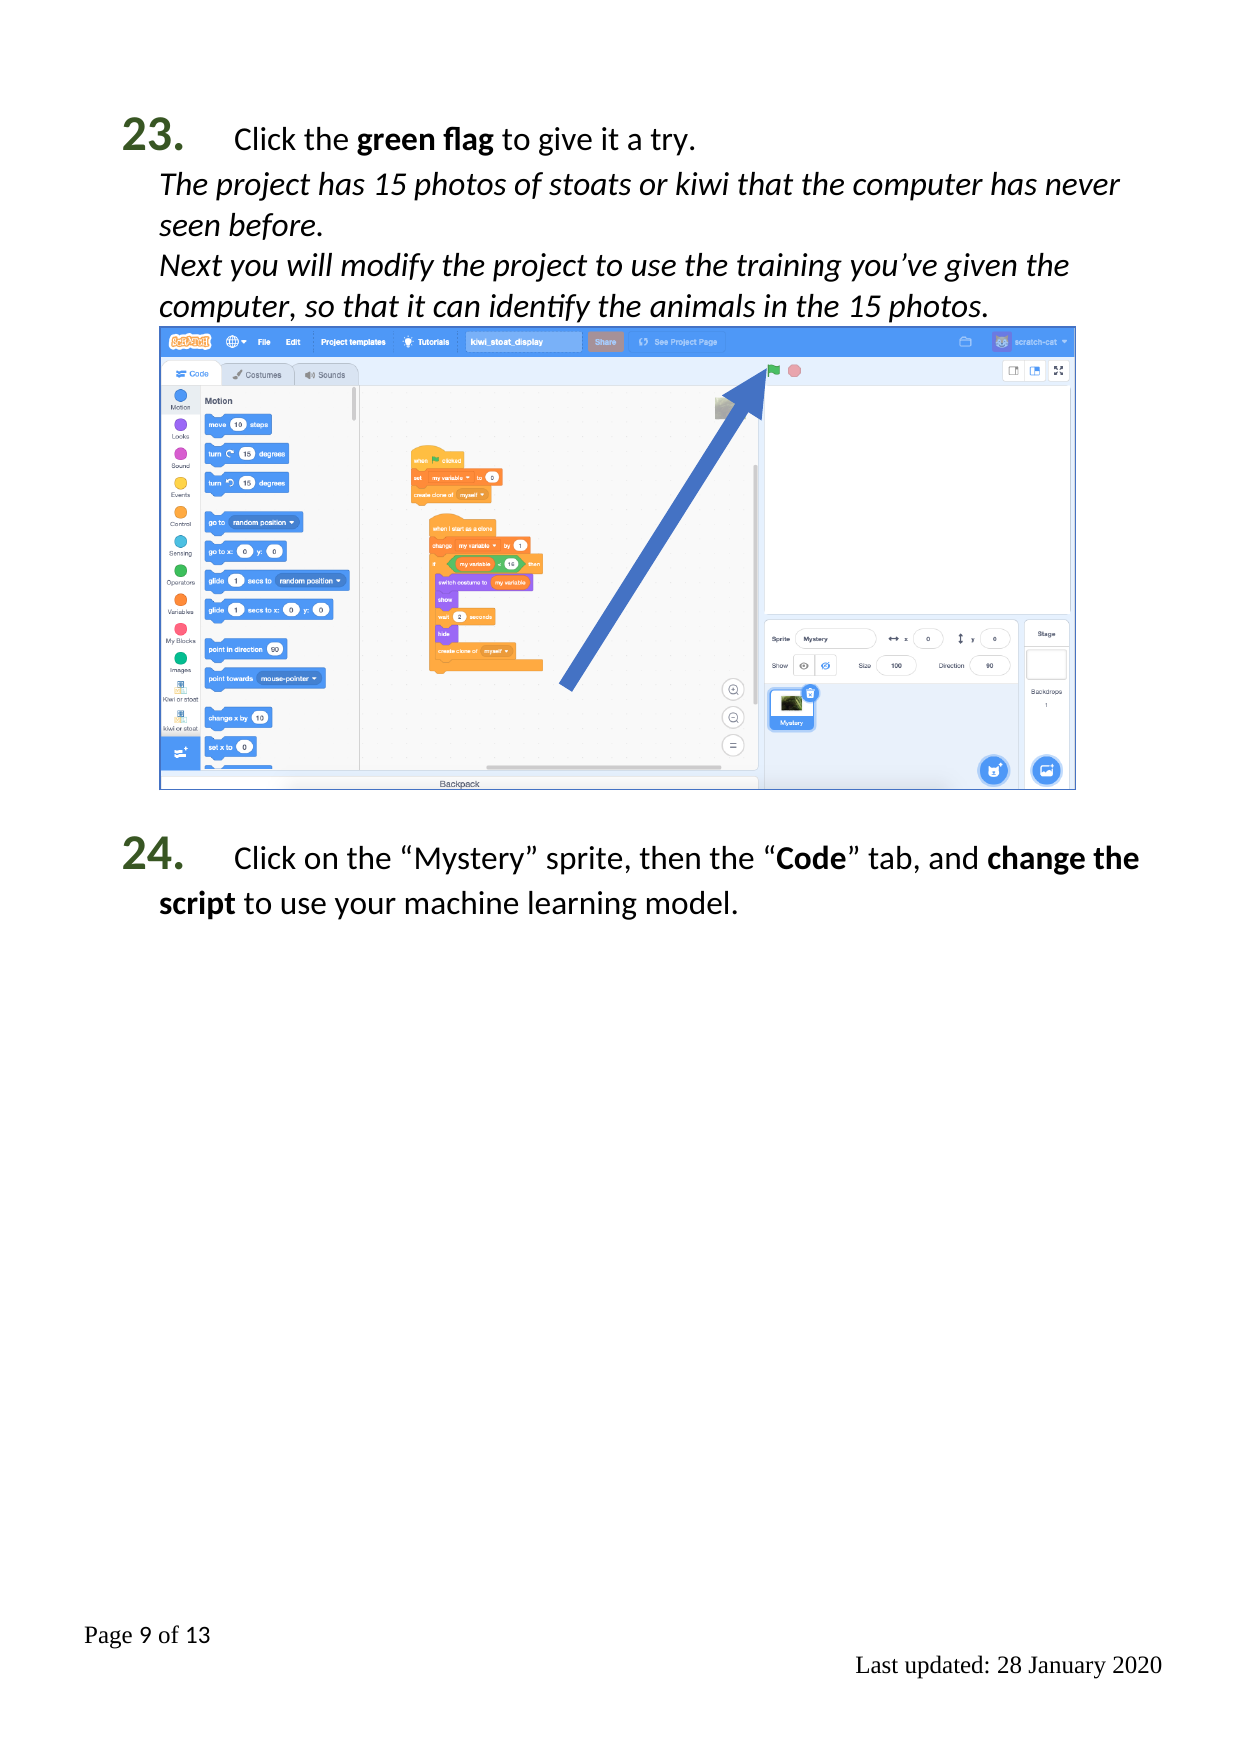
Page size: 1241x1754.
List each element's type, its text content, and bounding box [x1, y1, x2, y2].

picture [161, 328, 1075, 789]
list Click on the “Mystery” sprite, then the “Code” tab, and change the script to use your machine learning model. Start from the script that is already there and change it to look like this. [121, 821, 1164, 923]
